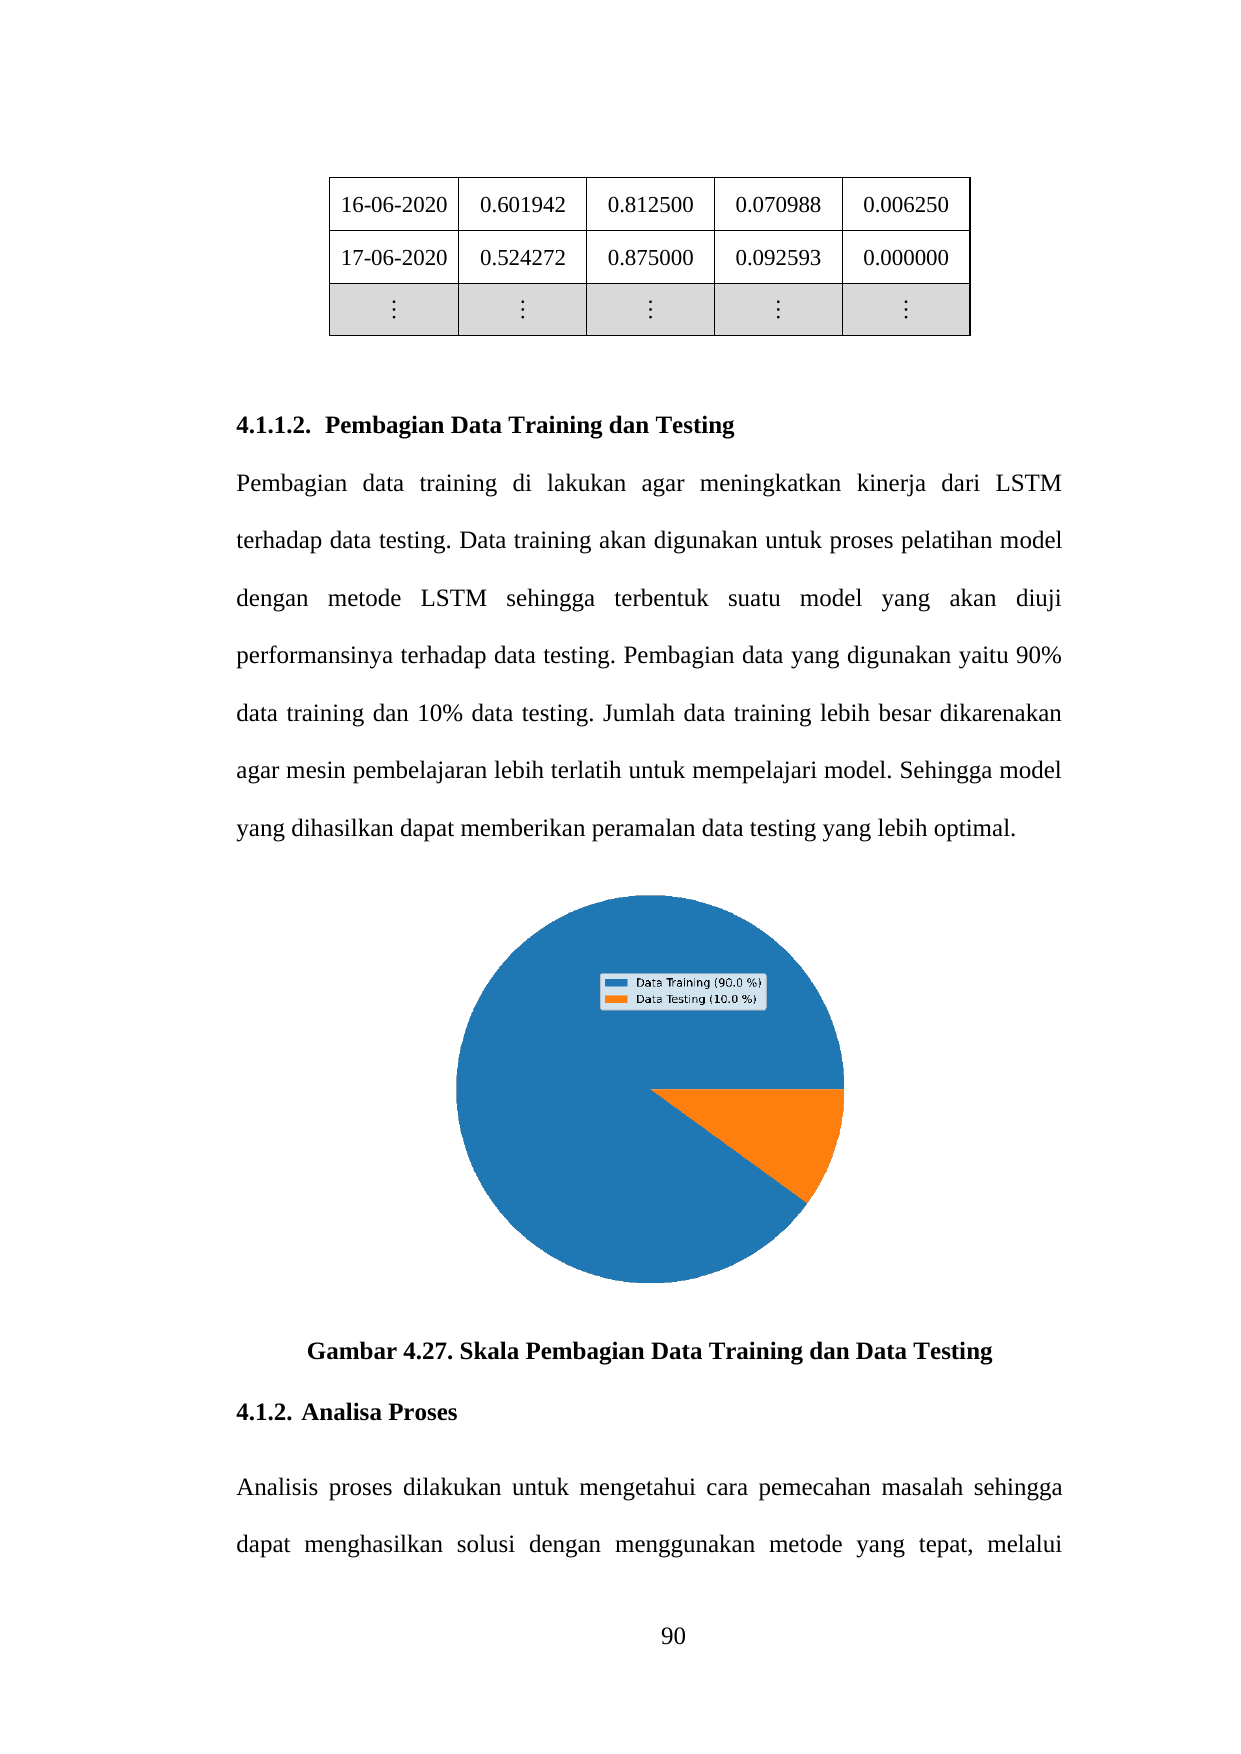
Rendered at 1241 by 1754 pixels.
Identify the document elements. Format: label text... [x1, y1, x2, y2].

table_cell … [330, 284, 458, 335]
table_cell 0.070988 [715, 178, 842, 230]
table_cell 17-06-2020 [330, 231, 458, 283]
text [236, 1472, 1063, 1558]
table_cell 0.524272 [459, 231, 586, 283]
table_cell 0.092593 [715, 231, 842, 283]
table_cell … [459, 284, 586, 335]
table_cell 0.000000 [843, 231, 969, 283]
table_cell 0.812500 [587, 178, 714, 230]
table_cell 0.006250 [843, 178, 969, 230]
table_cell 16-06-2020 [330, 178, 458, 230]
table_cell 0.875000 [587, 231, 714, 283]
text Pembagian data training di lakukan agar meningkatkan kinerja dari LSTM terhadap data testing. Data training akan digunakan untuk proses pelatihan model dengan metode LSTM sehingga terbentuk suatu model yang akan diuji performansinya terhadap data testing. Pembagian data yang digunakan yaitu 90% data training dan 10% data testing. Jumlah data training lebih besar dikarenakan agar mesin pembelajaran lebih terlatih untuk mempelajari model. Sehingga model yang dihasilkan dapat memberikan peramalan data testing yang lebih optimal. [236, 468, 1063, 842]
picture [448, 887, 852, 1291]
table_cell … [715, 284, 842, 335]
subtitle Analisa Proses [236, 1397, 1063, 1426]
table_cell … [587, 284, 714, 335]
subtitle Pembagian Data Training dan Testing [236, 411, 1063, 439]
table_cell … [843, 284, 969, 335]
table_cell 0.601942 [459, 178, 586, 230]
